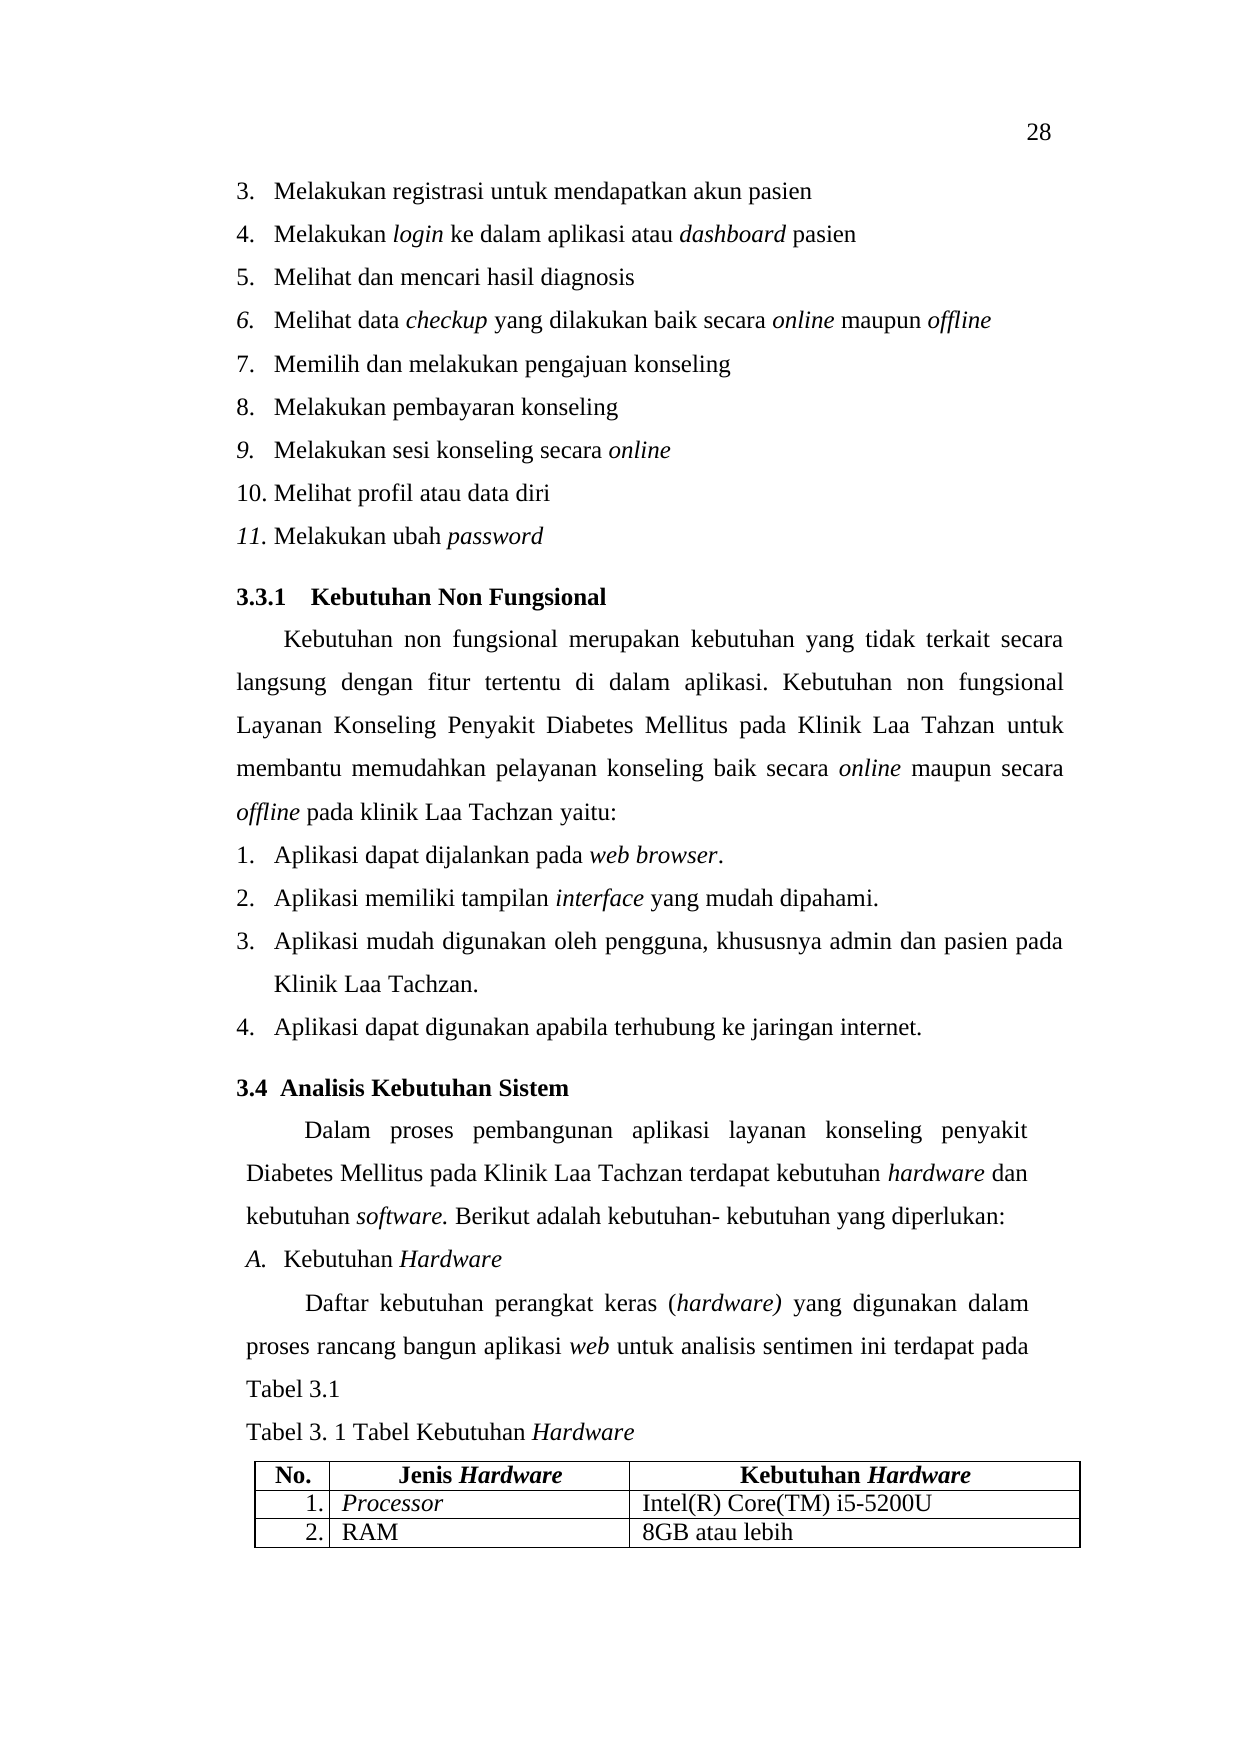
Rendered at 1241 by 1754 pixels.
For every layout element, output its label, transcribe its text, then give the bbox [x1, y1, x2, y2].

text Kebutuhan non fungsional merupakan kebutuhan yang tidak terkait secara langsung dengan fitur tertentu di dalam aplikasi. Kebutuhan non fungsional Layanan Konseling Penyakit Diabetes Mellitus pada Klinik Laa Tahzan untuk membantu memudahkan pelayanan konseling baik secara online maupun secara offline pada klinik Laa Tachzan yaitu: [236, 624, 1064, 825]
text Daftar kebutuhan perangkat keras (hardware) yang digunakan dalam proses rancang bangun aplikasi web untuk analisis sentimen ini terdapat pada Tabel 3.1 [246, 1288, 1029, 1403]
table_cell 1. [256, 1491, 329, 1518]
table_cell 8GB atau lebih [630, 1519, 1079, 1547]
subtitle Analisis Kebutuhan Sistem [236, 1073, 1130, 1101]
table_cell RAM [330, 1519, 629, 1547]
subtitle 3.3.1 Kebutuhan Non Fungsional [236, 582, 1130, 610]
table_cell Intel(R) Core(TM) i5-5200U [630, 1491, 1079, 1518]
list Melakukan sesi konseling secara online [236, 435, 1130, 464]
list Aplikasi mudah digunakan oleh pengguna, khususnya admin dan pasien pada Klinik Laa Tachzan. [236, 926, 1063, 998]
table_header No. [256, 1462, 329, 1490]
text Tabel 3. 1 Tabel Kebutuhan Hardware [246, 1417, 1130, 1446]
table_header Jenis Hardware [330, 1462, 629, 1490]
list Aplikasi dapat dijalankan pada web browser. [236, 840, 1130, 868]
list Melakukan ubah password [236, 521, 1130, 550]
list Aplikasi dapat digunakan apabila terhubung ke jaringan internet. [236, 1012, 1130, 1041]
list Melakukan registrasi untuk mendapatkan akun pasien [236, 176, 1130, 205]
list Melakukan login ke dalam aplikasi atau dashboard pasien [236, 219, 1130, 248]
list Memilih dan melakukan pengajuan konseling [236, 349, 1130, 377]
text Dalam proses pembangunan aplikasi layanan konseling penyakit Diabetes Mellitus pada Klinik Laa Tachzan terdapat kebutuhan hardware dan kebutuhan software. Berikut adalah kebutuhan- kebutuhan yang diperlukan: [246, 1115, 1028, 1230]
list Aplikasi memiliki tampilan interface yang mudah dipahami. [236, 883, 1130, 912]
list Kebutuhan Hardware [246, 1244, 1130, 1273]
list Melihat data checkup yang dilakukan baik secara online maupun offline [236, 305, 1130, 334]
table_cell 2. [256, 1519, 329, 1547]
list Melihat profil atau data diri [236, 478, 1130, 507]
table_header Kebutuhan Hardware [630, 1462, 1079, 1490]
list Melakukan pembayaran konseling [236, 392, 1130, 420]
table_cell Processor [330, 1491, 629, 1518]
list Melihat dan mencari hasil diagnosis [236, 262, 1130, 291]
